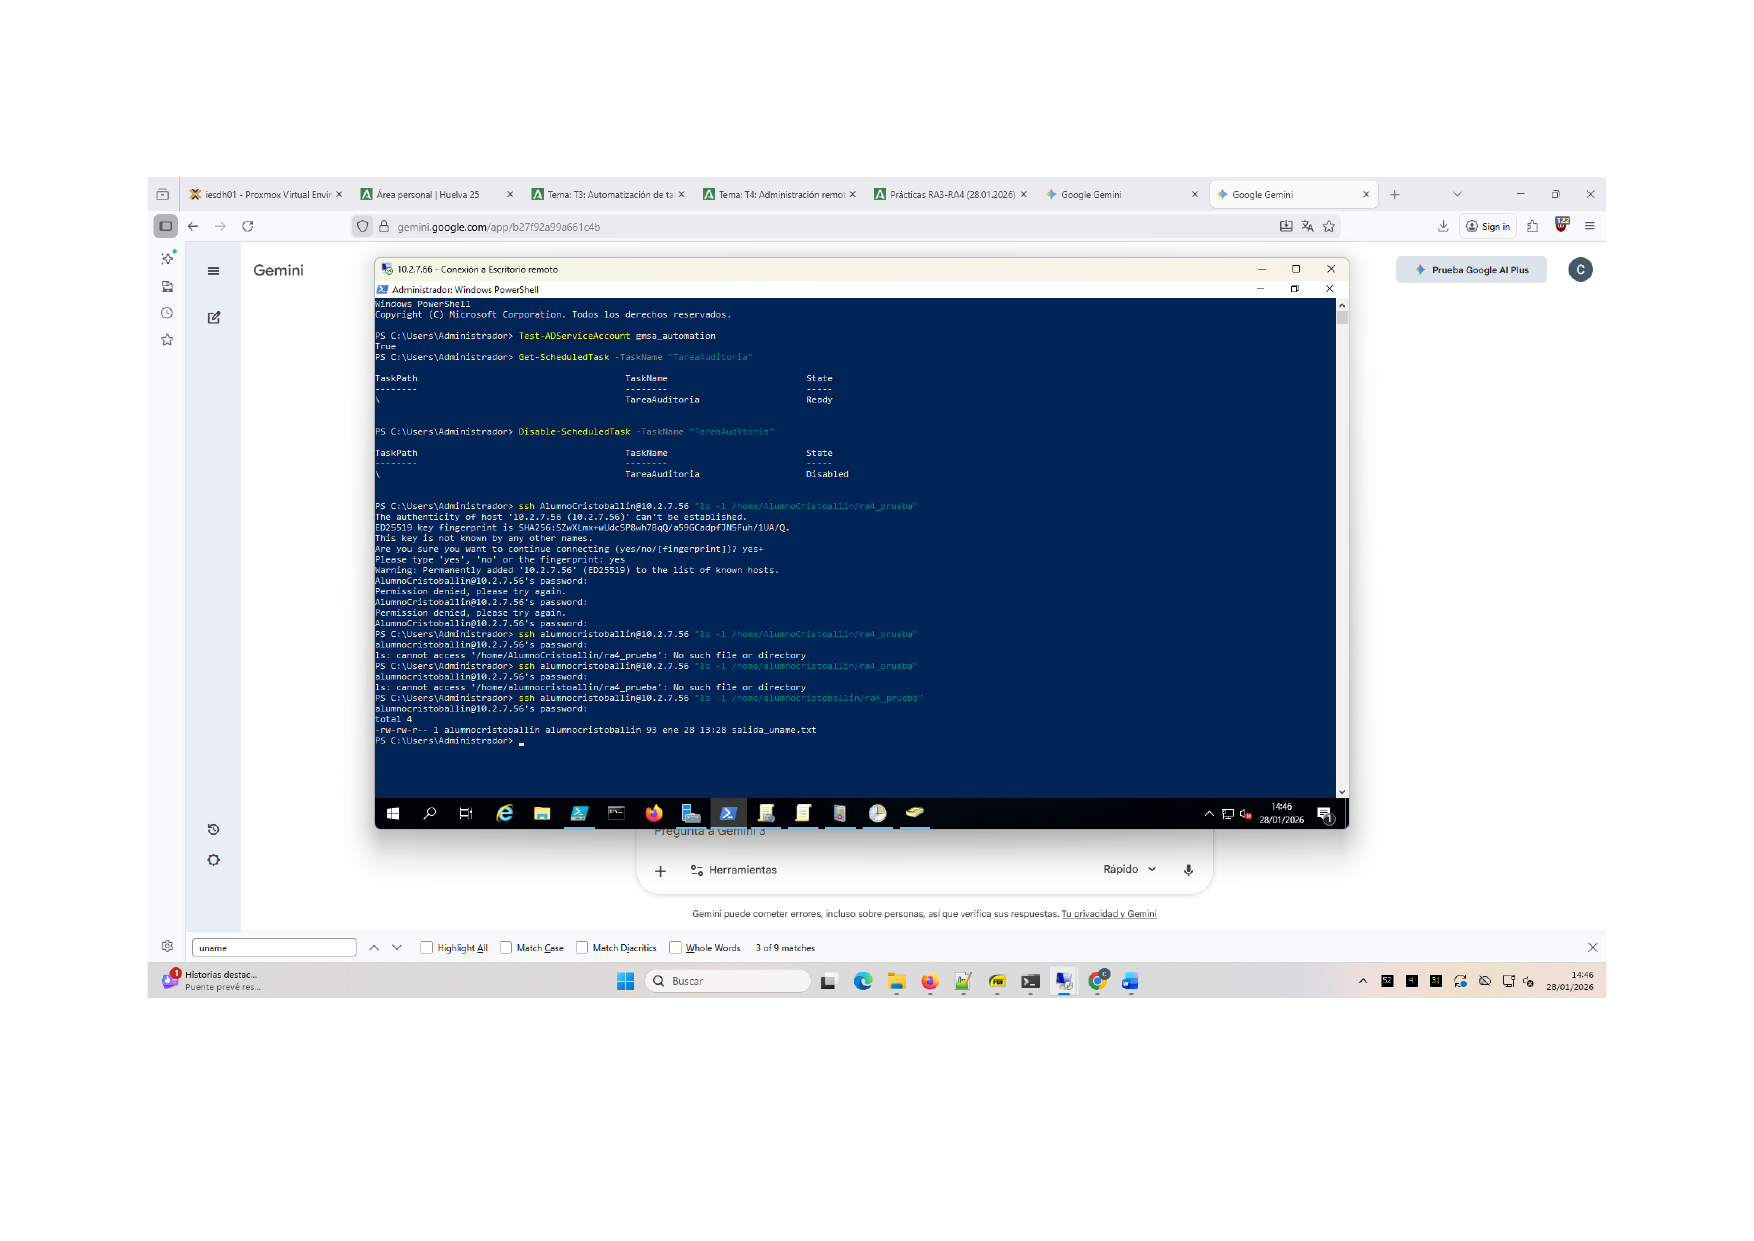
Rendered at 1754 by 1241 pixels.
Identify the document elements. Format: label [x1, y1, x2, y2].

picture [147, 177, 1607, 998]
